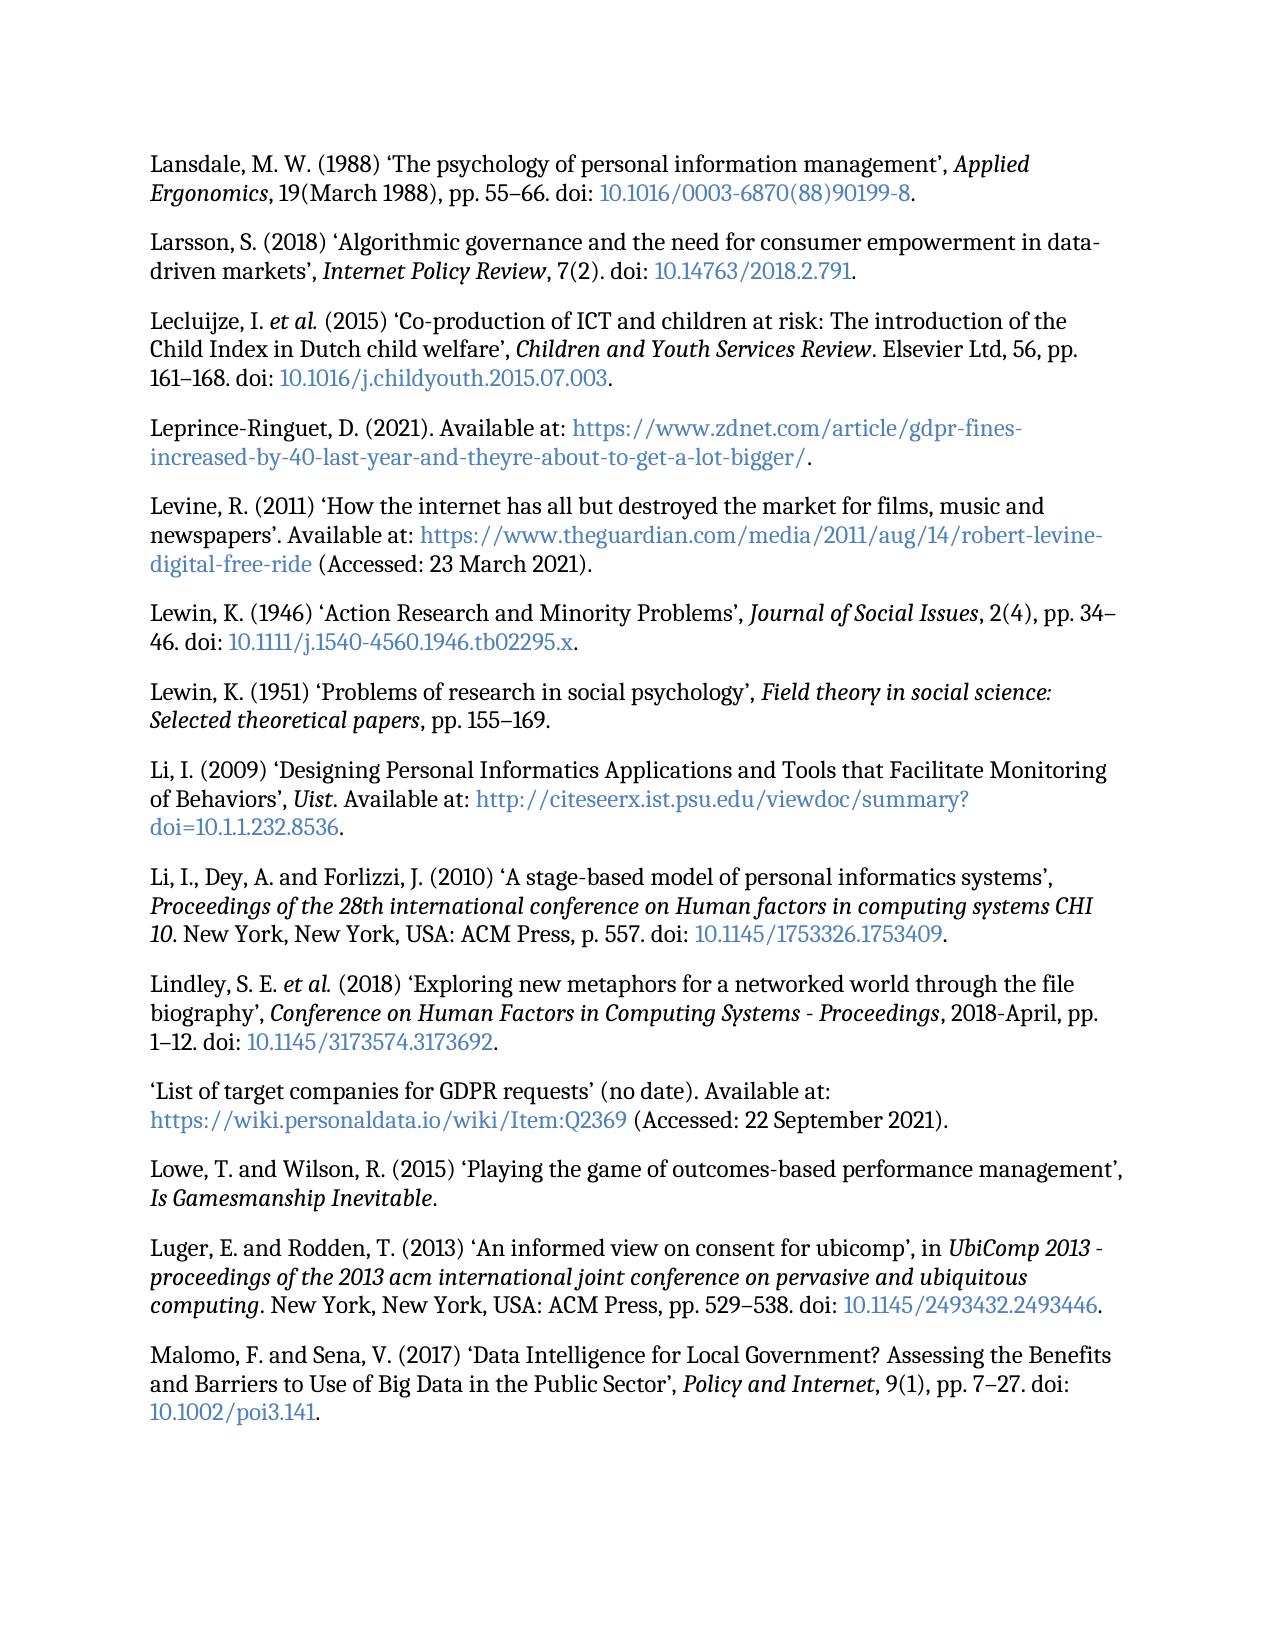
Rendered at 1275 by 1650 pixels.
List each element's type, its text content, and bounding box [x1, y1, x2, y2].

text Lindley, S. E. et al. (2018) ‘Exploring new metaphors for a networked world through the file biography’, Conference on Human Factors in Computing Systems - Proceedings, 2018-April, pp. 1–12. doi: 10.1145/3173574.3173692. [150, 970, 1125, 1056]
text Levine, R. (2011) ‘How the internet has all but destroyed the market for films, music and newspapers’. Available at: https://www.theguardian.com/media/2011/aug/14/robert-levine-digital-free-ride (Accessed: 23 March 2021). [150, 492, 1125, 578]
text Li, I. (2009) ‘Designing Personal Informatics Applications and Tools that Facilitate Monitoring of Behaviors’, Uist. Available at: http://citeseerx.ist.psu.edu/viewdoc/summary?doi=10.1.1.232.8536. [150, 756, 1125, 842]
text Leprince-Ringuet, D. (2021). Available at: https://www.zdnet.com/article/gdpr-fines-increased-by-40-last-year-and-theyre-about-to-get-a-lot-bigger/. [150, 414, 1125, 471]
text Lansdale, M. W. (1988) ‘The psychology of personal information management’, Applied Ergonomics, 19(March 1988), pp. 55–66. doi: 10.1016/0003-6870(88)90199-8. [150, 150, 1125, 207]
text Li, I., Dey, A. and Forlizzi, J. (2010) ‘A stage-based model of personal informatics systems’, Proceedings of the 28th international conference on Human factors in computing systems CHI 10. New York, New York, USA: ACM Press, p. 557. doi: 10.1145/1753326.1753409. [150, 863, 1125, 949]
text Malomo, F. and Sena, V. (2017) ‘Data Intelligence for Local Government? Assessing the Benefits and Barriers to Use of Big Data in the Public Sector’, Policy and Internet, 9(1), pp. 7–27. doi: 10.1002/poi3.141. [150, 1341, 1125, 1427]
text Lowe, T. and Wilson, R. (2015) ‘Playing the game of outcomes-based performance management’, Is Gamesmanship Inevitable. [150, 1155, 1125, 1213]
text Lewin, K. (1946) ‘Action Research and Minority Problems’, Journal of Social Issues, 2(4), pp. 34–46. doi: 10.1111/j.1540-4560.1946.tb02295.x. [150, 599, 1125, 657]
text ‘List of target companies for GDPR requests’ (no date). Available at: https://wiki.personaldata.io/wiki/Item:Q2369 (Accessed: 22 September 2021). [150, 1077, 1125, 1134]
text Lecluijze, I. et al. (2015) ‘Co-production of ICT and children at risk: The introduction of the Child Index in Dutch child welfare’, Children and Youth Services Review. Elsevier Ltd, 56, pp. 161–168. doi: 10.1016/j.childyouth.2015.07.003. [150, 307, 1125, 393]
text Luger, E. and Rodden, T. (2013) ‘An informed view on consent for ubicomp’, in UbiComp 2013 - proceedings of the 2013 acm international joint conference on pervasive and ubiquitous computing. New York, New York, USA: ACM Press, pp. 529–538. doi: 10.1145/2493432.2493446. [150, 1234, 1125, 1320]
text Larsson, S. (2018) ‘Algorithmic governance and the need for consumer empowerment in data-driven markets’, Internet Policy Review, 7(2). doi: 10.14763/2018.2.791. [150, 228, 1125, 286]
text Lewin, K. (1951) ‘Problems of research in social psychology’, Field theory in social science: Selected theoretical papers, pp. 155–169. [150, 677, 1125, 735]
